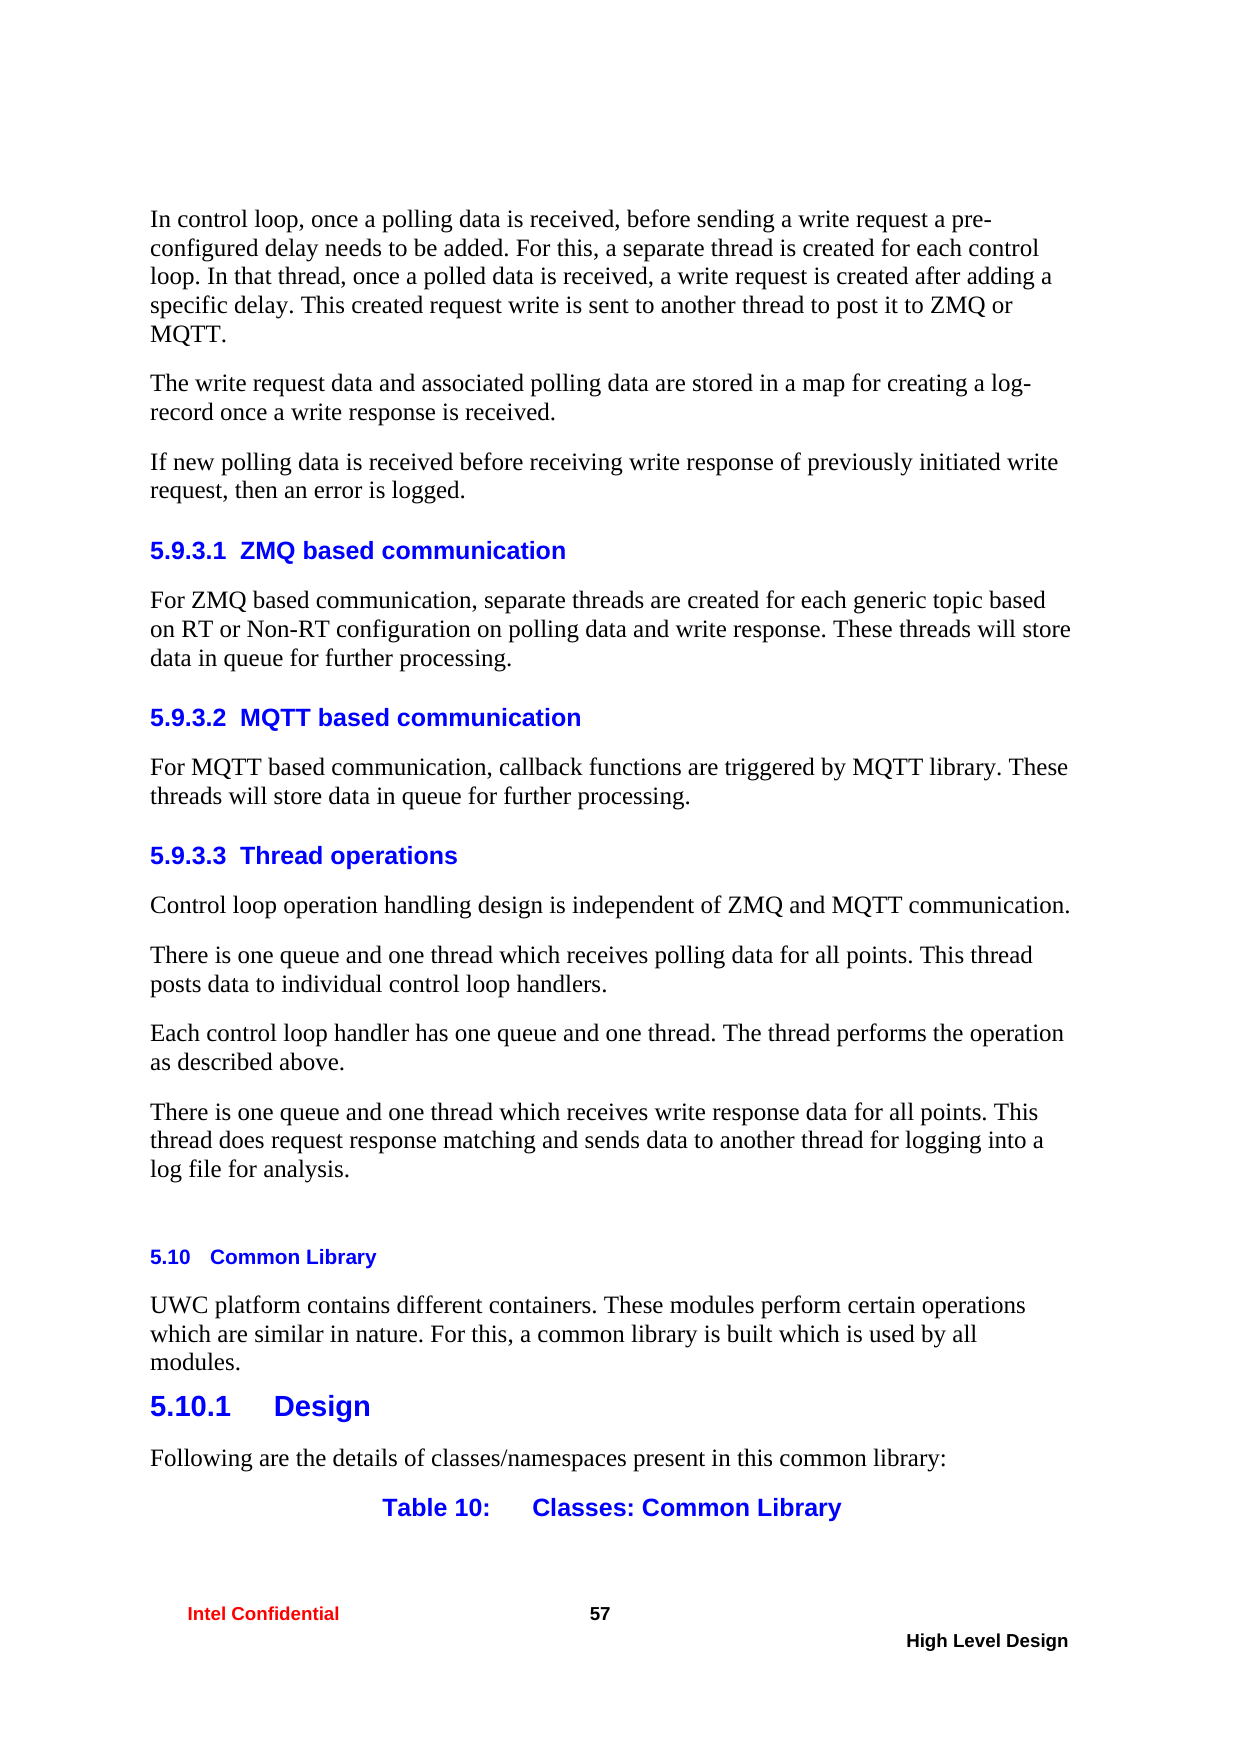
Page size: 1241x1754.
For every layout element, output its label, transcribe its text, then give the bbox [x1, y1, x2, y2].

subtitle Design [150, 1389, 1074, 1422]
text Each control loop handler has one queue and one thread. The thread performs the operation as described above. [150, 1018, 1074, 1076]
text UWC platform contains different containers. These modules perform certain operations which are similar in nature. For this, a common library is built which is used by all modules. [150, 1290, 1074, 1376]
subtitle Thread operations [150, 841, 1074, 870]
text If new polling data is received before receiving write response of previously initiated write request, then an error is logged. [150, 447, 1074, 504]
text For ZMQ based communication, separate threads are created for each generic topic based on RT or Non-RT configuration on polling data and write response. These threads will store data in queue for further processing. [150, 585, 1074, 671]
text There is one queue and one thread which receives polling data for all points. This thread posts data to individual control loop handlers. [150, 940, 1074, 998]
subtitle MQTT based communication [150, 703, 1074, 731]
text Following are the details of classes/namespaces present in this common library: [150, 1443, 1074, 1472]
text In control loop, once a polling data is received, before sending a write request a pre-configured delay needs to be added. For this, a separate thread is created for each control loop. In that thread, once a polled data is received, a write request is created after adding a specific delay. This created request write is sent to another thread to post it to ZMQ or MQTT. [150, 204, 1074, 348]
subtitle ZMQ based communication [150, 536, 1074, 564]
text For MQTT based communication, callback functions are triggered by MQTT library. These threads will store data in queue for further processing. [150, 752, 1074, 810]
text The write request data and associated polling data are stored in a map for creating a log-record once a write response is received. [150, 368, 1074, 426]
text Control loop operation handling design is independent of ZMQ and MQTT communication. [150, 891, 1074, 919]
text Table 10: Classes: Common Library [150, 1493, 1074, 1521]
text There is one queue and one thread which receives write response data for all points. This thread does request response matching and sends data to another thread for logging into a log file for analysis. [150, 1097, 1074, 1183]
subtitle Common Library [150, 1245, 1074, 1269]
